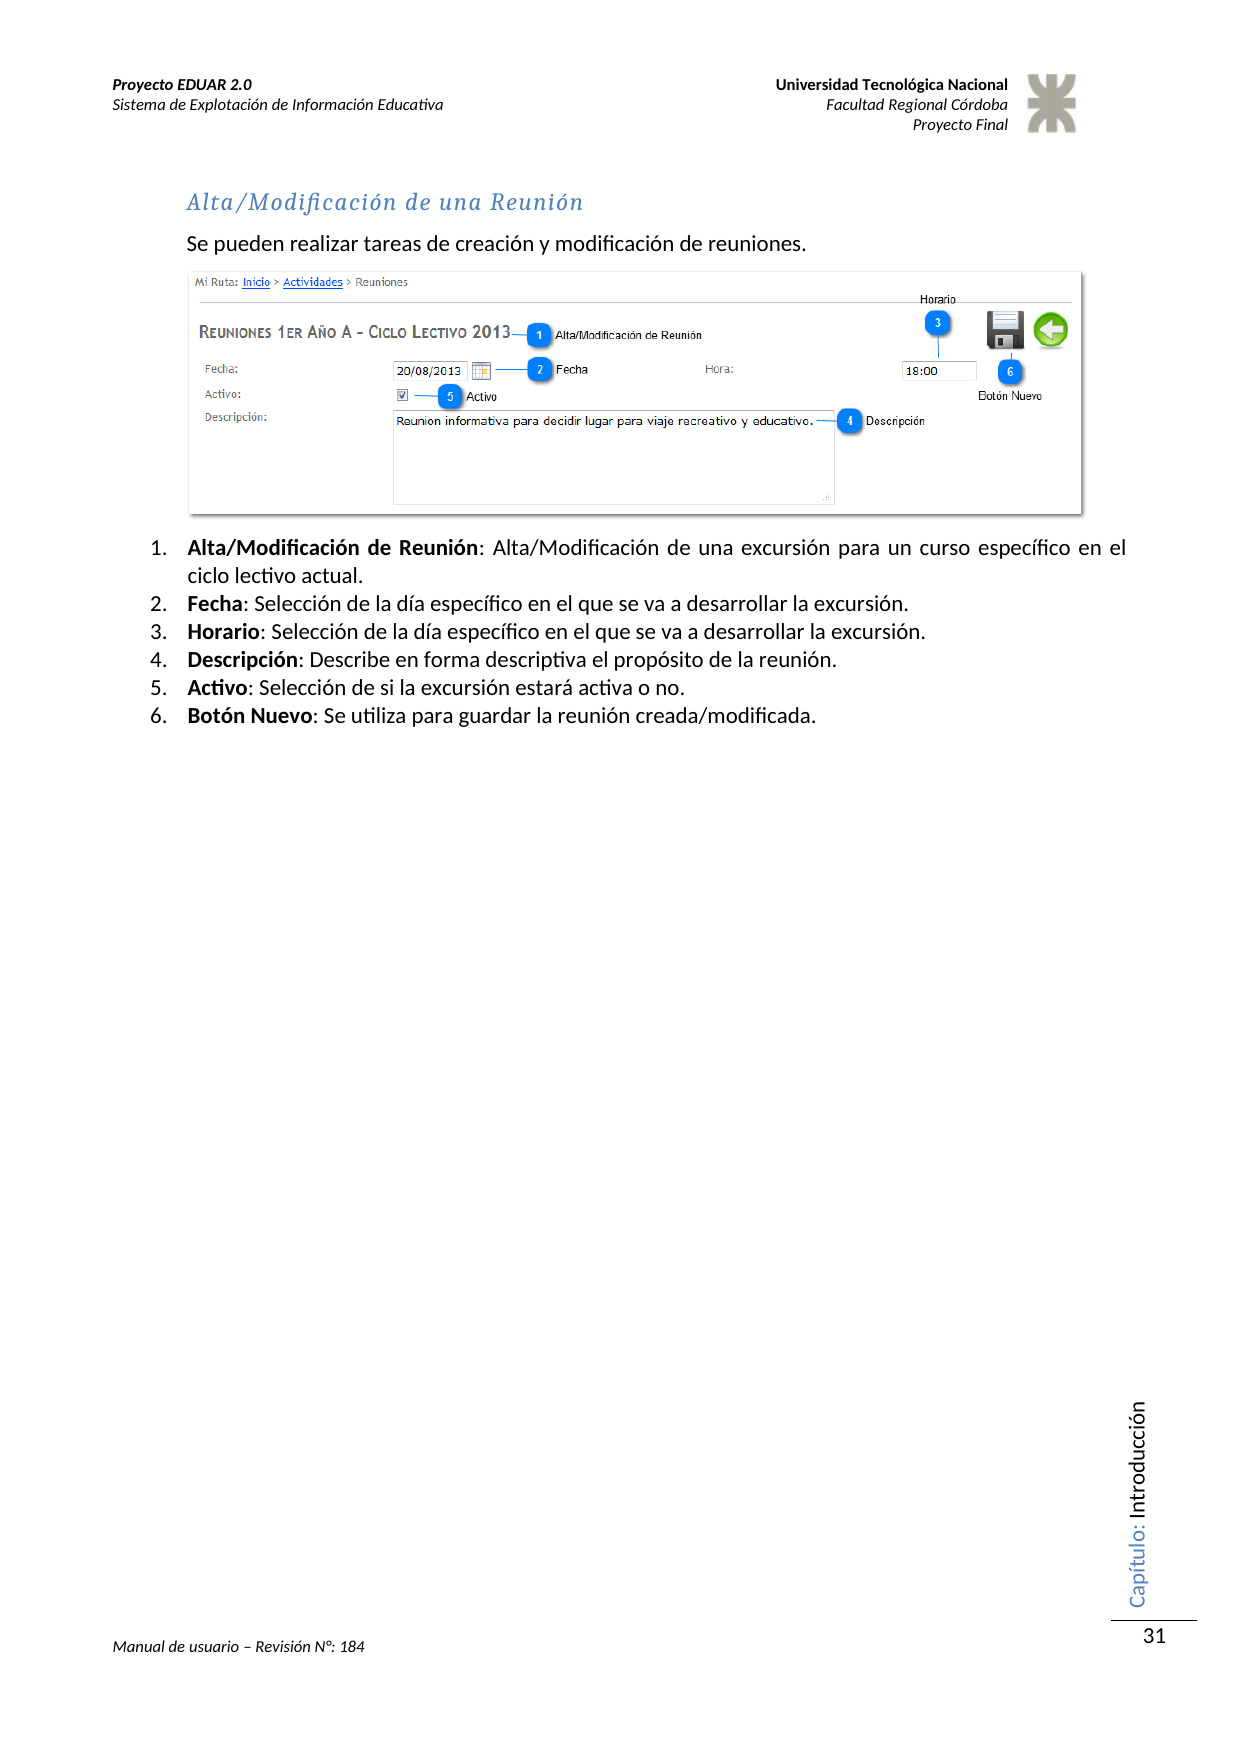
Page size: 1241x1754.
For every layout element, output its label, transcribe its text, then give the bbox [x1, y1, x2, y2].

list Descripción: Describe en forma descriptiva el propósito de la reunión. [150, 645, 1128, 673]
list Botón Nuevo: Se utiliza para guardar la reunión creada/modificada. [150, 701, 1128, 729]
picture [186, 269, 1088, 521]
list Fecha: Selección de la día específico en el que se va a desarrollar la excursión. [150, 589, 1128, 617]
text Se pueden realizar tareas de creación y modificación de reuniones. [112, 229, 1128, 257]
subtitle Alta/Modificación de una Reunión [112, 188, 1128, 217]
list Activo: Selección de si la excursión estará activa o no. [150, 673, 1128, 701]
list Alta/Modificación de Reunión: Alta/Modificación de una excursión para un curso específico en el ciclo lectivo actual. [150, 533, 1128, 589]
list Horario: Selección de la día específico en el que se va a desarrollar la excursión. [150, 617, 1128, 645]
